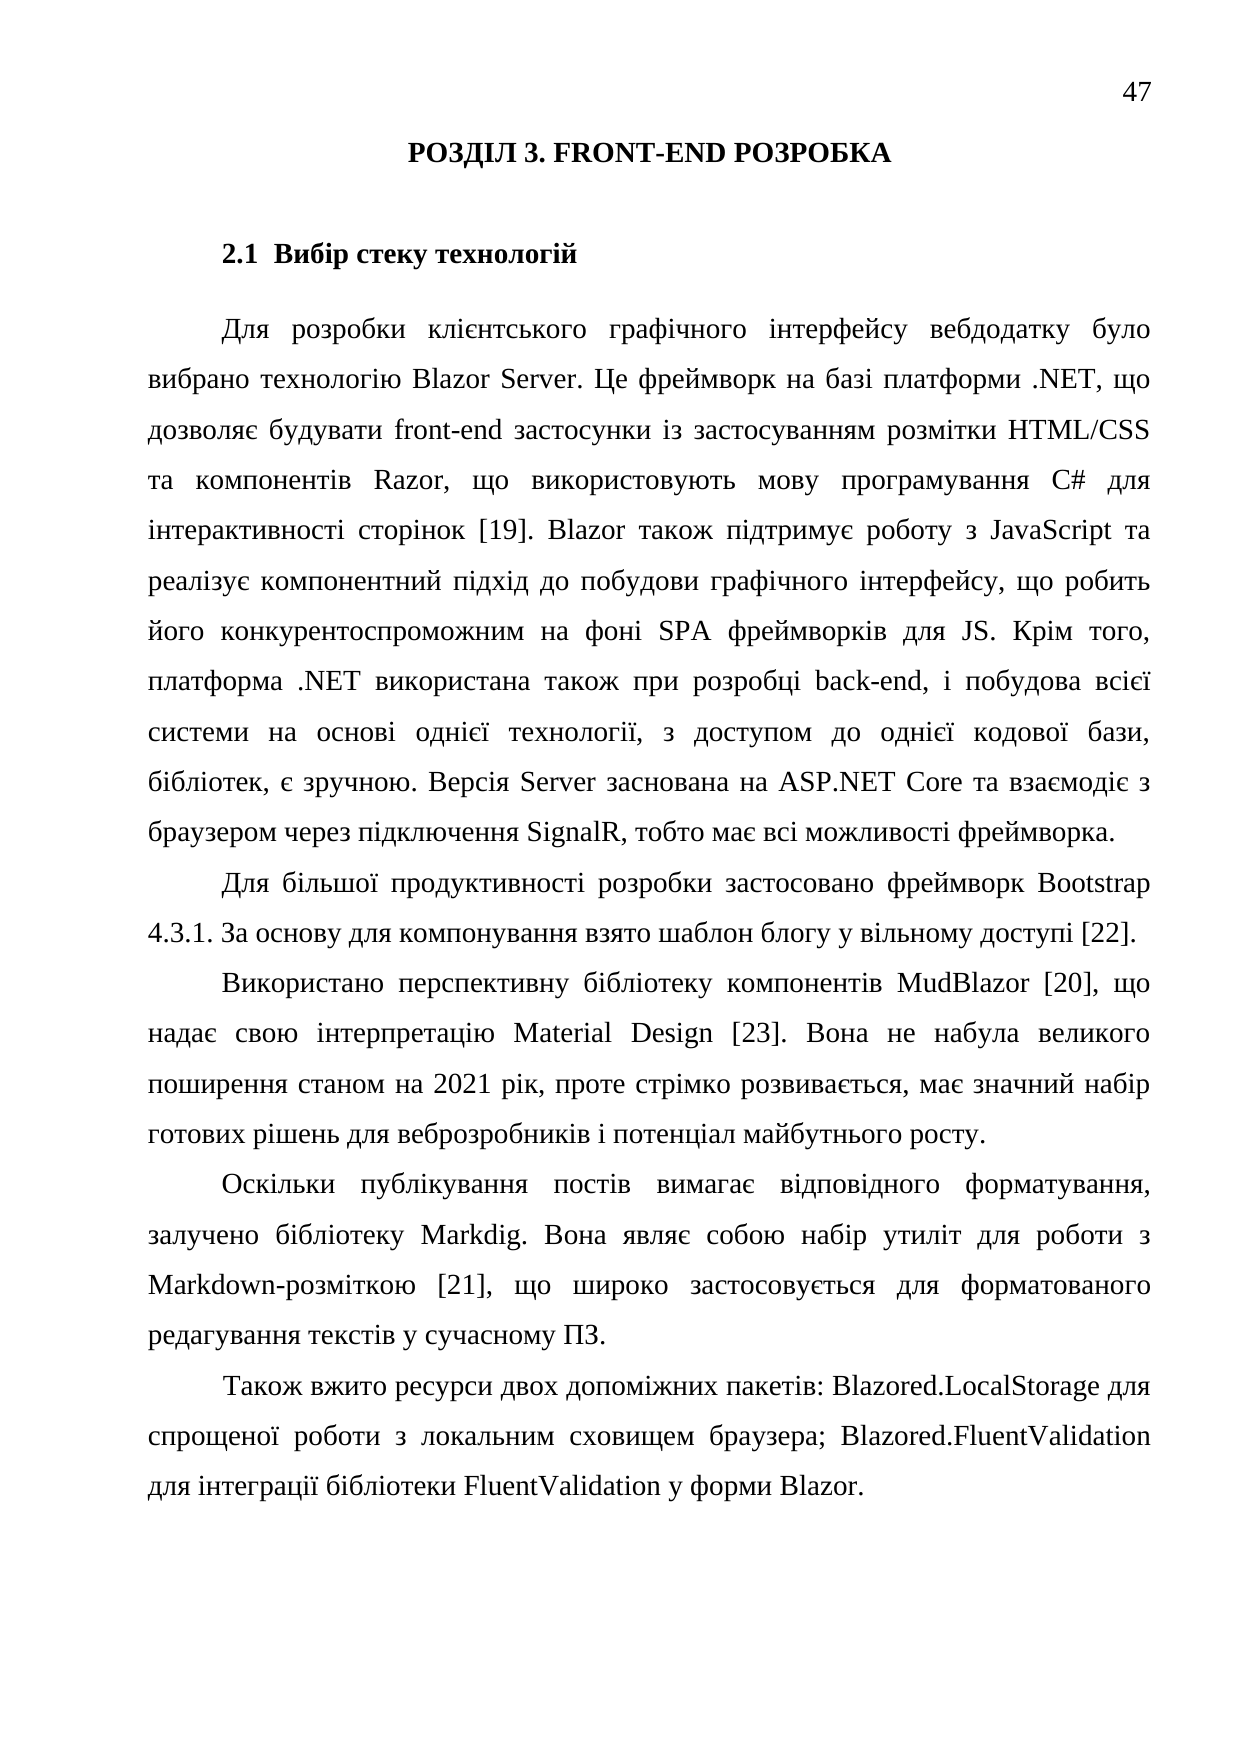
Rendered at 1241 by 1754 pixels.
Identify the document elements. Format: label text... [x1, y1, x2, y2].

text Для більшої продуктивності розробки застосовано фреймворк Bootstrap 4.3.1. За основу для компонування взято шаблон блогу у вільному доступі [22]. [148, 865, 1152, 948]
text Також вжито ресурси двох допоміжних пакетів: Blazored.LocalStorage для спрощеної роботи з локальним сховищем браузера; Blazored.FluentValidation для інтеграції бібліотеки FluentValidation у форми Blazor. [148, 1368, 1152, 1502]
text Для розробки клієнтського графічного інтерфейсу вебдодатку було вибрано технологію Blazor Server. Це фреймворк на базі платформи .NET, що дозволяє будувати front-end застосунки із застосуванням розмітки HTML/CSS та компонентів Razor, що використовують мову програмування C# для інтерактивності сторінок [19]. Blazor також підтримує роботу з JavaScript та реалізує компонентний підхід до побудови графічного інтерфейсу, що робить його конкурентоспроможним на фоні SPA фреймворків для JS. Крім того, платформа .NET використана також при розробці back-end, і побудова всієї системи на основі однієї технології, з доступом до однієї кодової бази, бібліотек, є зручною. Версія Server заснована на ASP.NET Core та взаємодіє з браузером через підключення SignalR, тобто має всі можливості фреймворка. [148, 311, 1152, 848]
text Використано перспективну бібліотеку компонентів MudBlazor [20], що надає свою інтерпретацію Material Design [23]. Вона не набула великого поширення станом на 2021 рік, проте стрімко розвивається, має значний набір готових рішень для веброзробників і потенціал майбутнього росту. [148, 965, 1152, 1150]
subtitle Вибір стеку технологій [222, 236, 1152, 269]
text Оскільки публікування постів вимагає відповідного форматування, залучено бібліотеку Markdig. Вона являє собою набір утиліт для роботи з Markdown-розміткою [21], що широко застосовується для форматованого редагування текстів у сучасному ПЗ. [148, 1167, 1152, 1351]
subtitle РОЗДІЛ 3. FRONT-END РОЗРОБКА [148, 135, 1152, 169]
